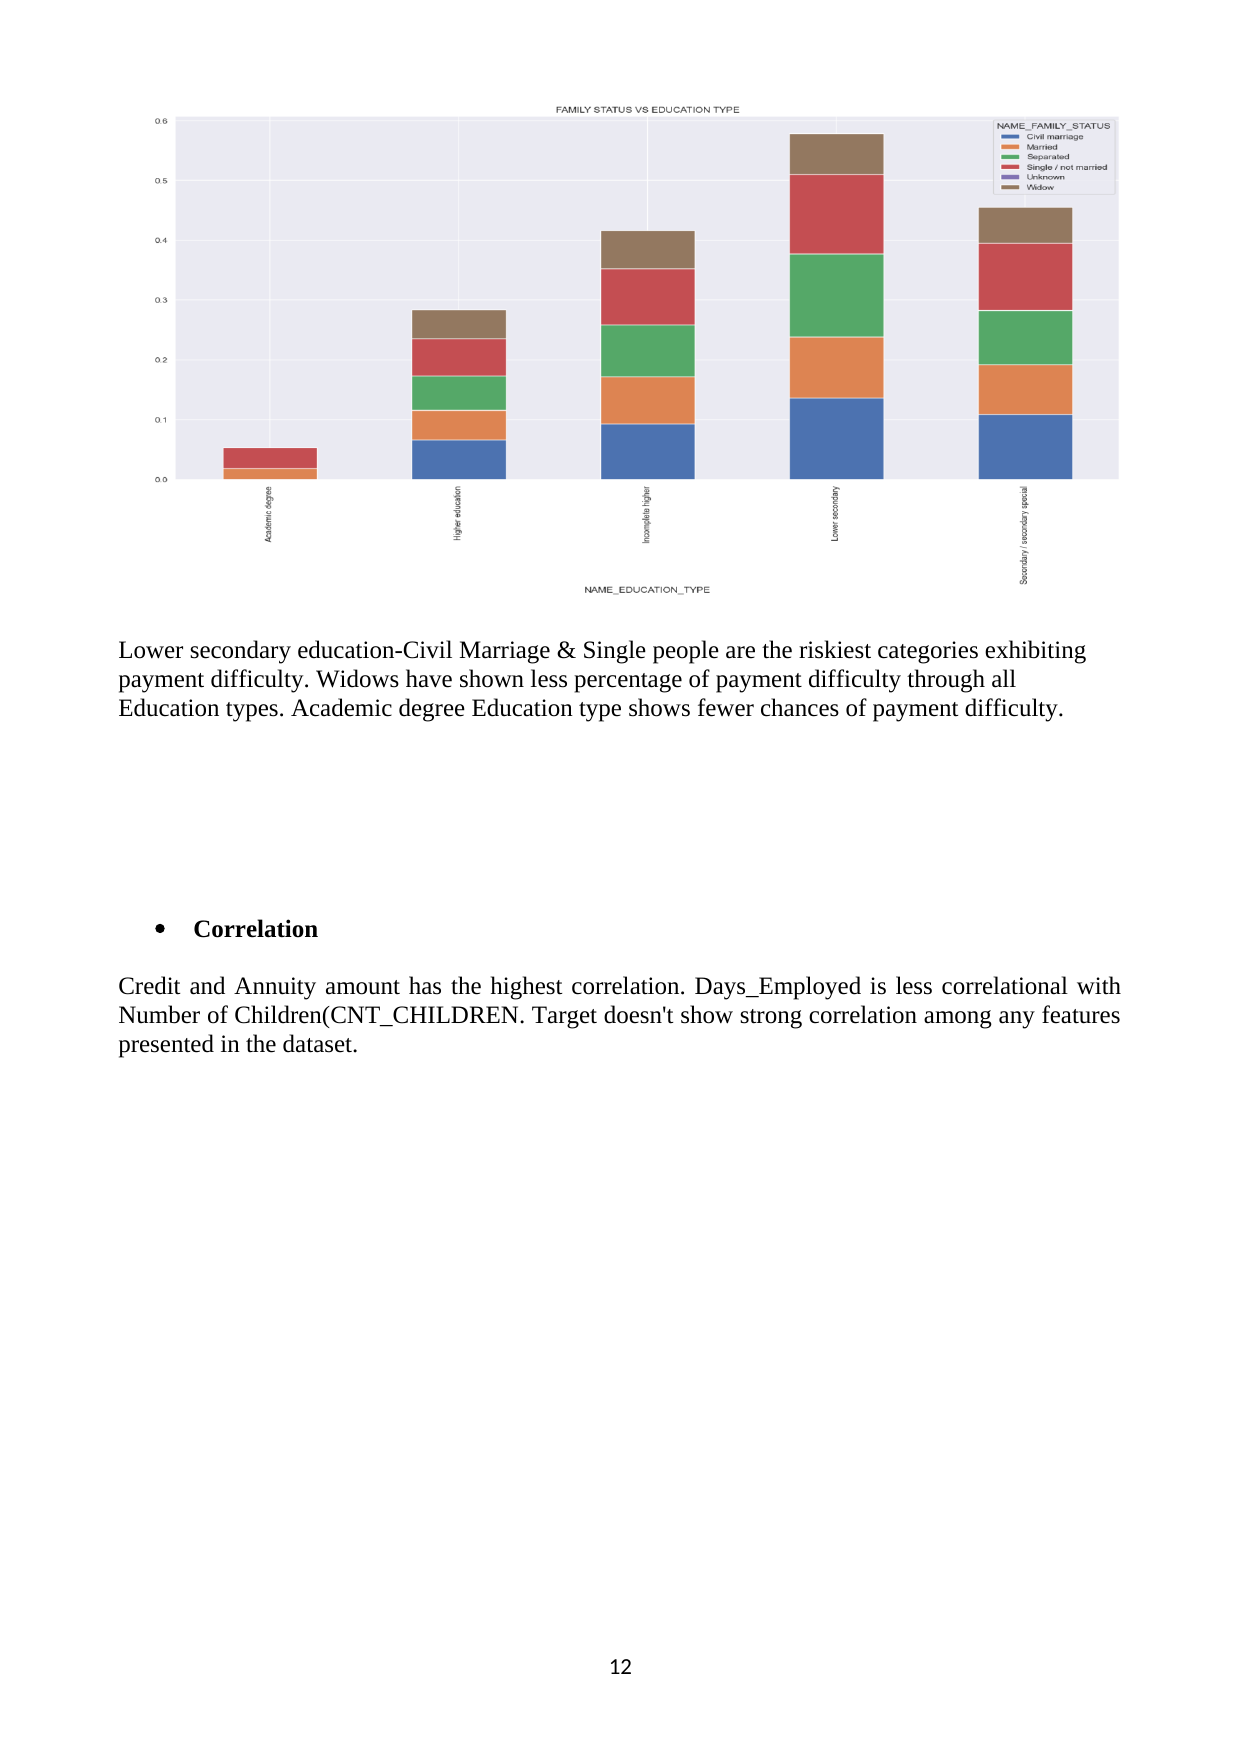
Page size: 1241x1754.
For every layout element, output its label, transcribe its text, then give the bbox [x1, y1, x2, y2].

text Credit and Annuity amount has the highest correlation. Days_Employed is less correlational with Number of Children(CNT_CHILDREN. Target doesn't show strong correlation among any features presented in the dataset. [118, 971, 1122, 1058]
picture [150, 103, 1121, 596]
list Correlation [156, 914, 1122, 943]
